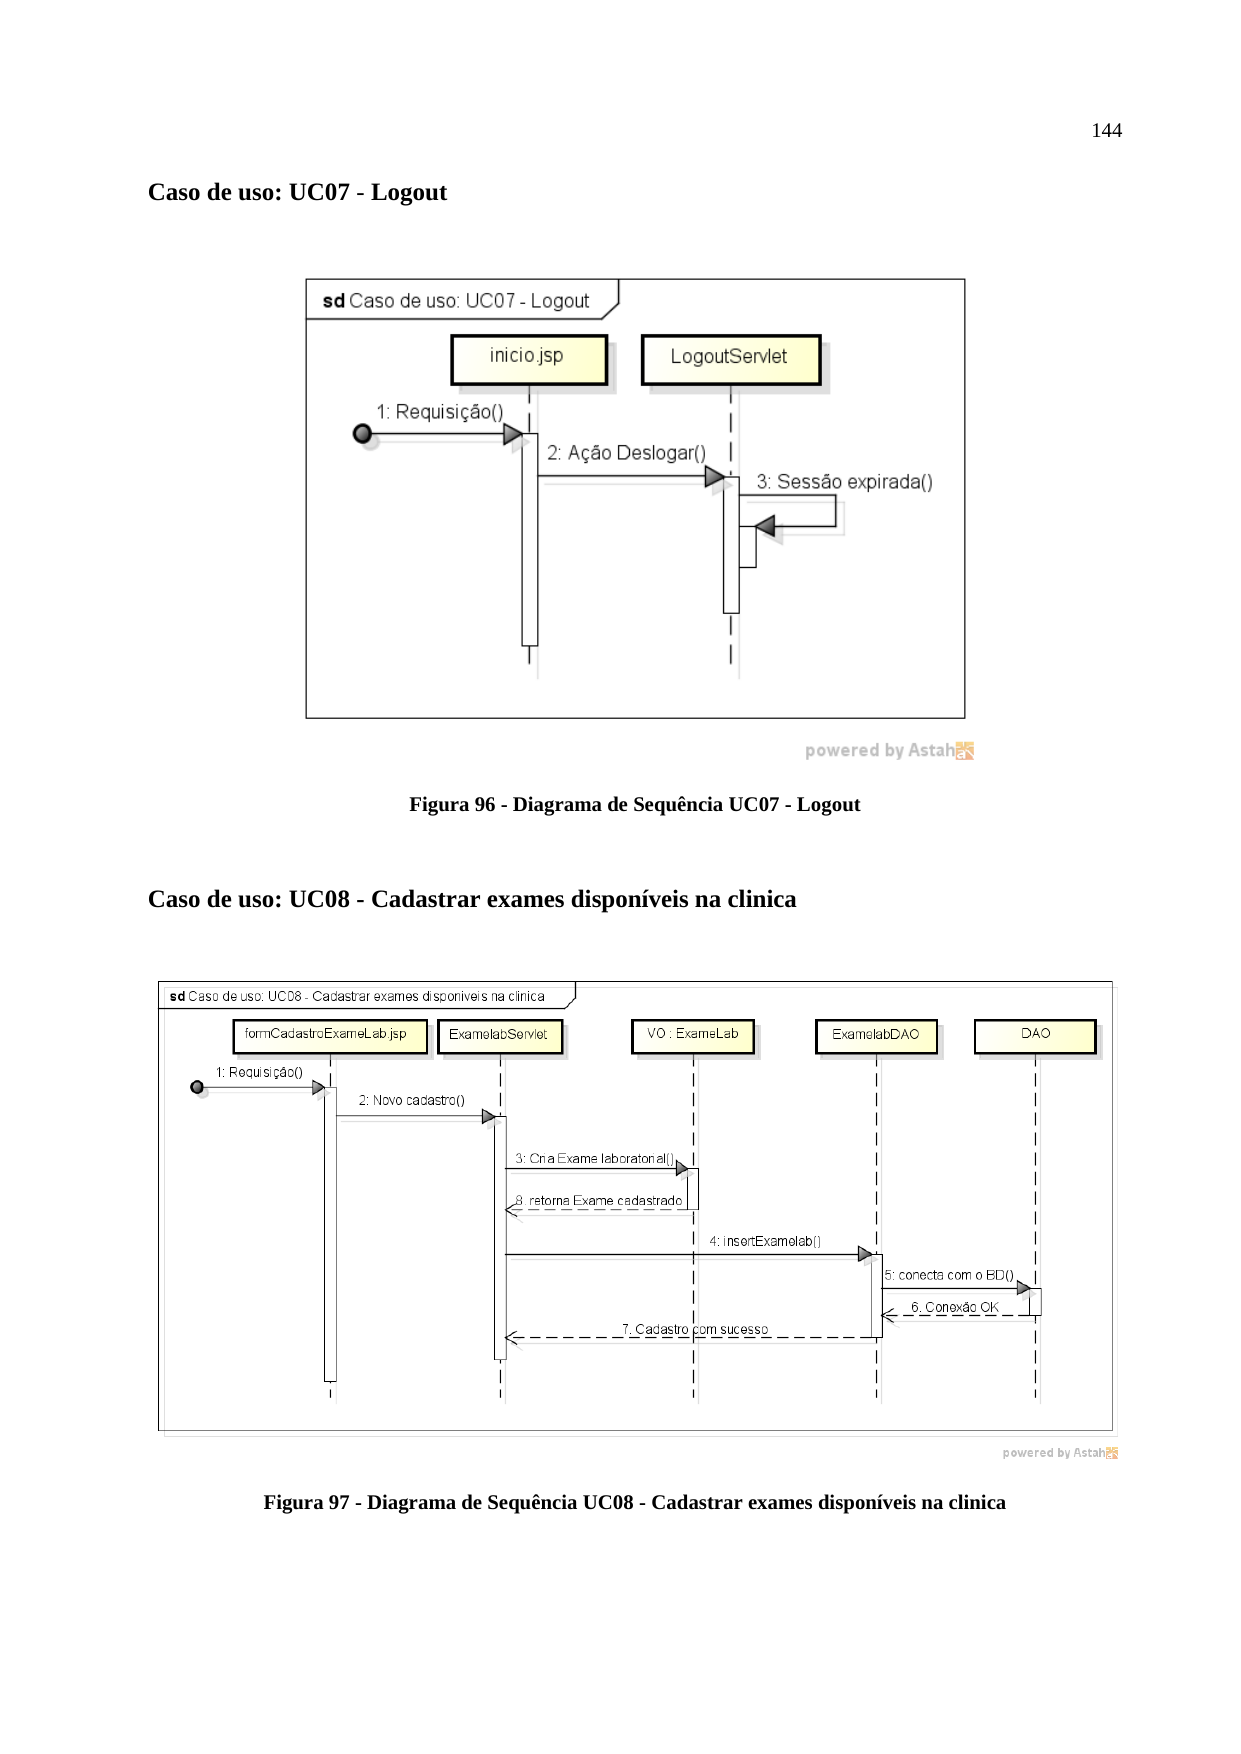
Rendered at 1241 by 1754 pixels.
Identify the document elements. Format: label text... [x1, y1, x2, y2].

text Caso de uso: UC08 - Cadastrar exames disponíveis na clinica [148, 884, 1122, 913]
picture [147, 970, 1122, 1463]
text Caso de uso: UC07 - Logout [148, 177, 1122, 206]
picture [290, 263, 980, 766]
